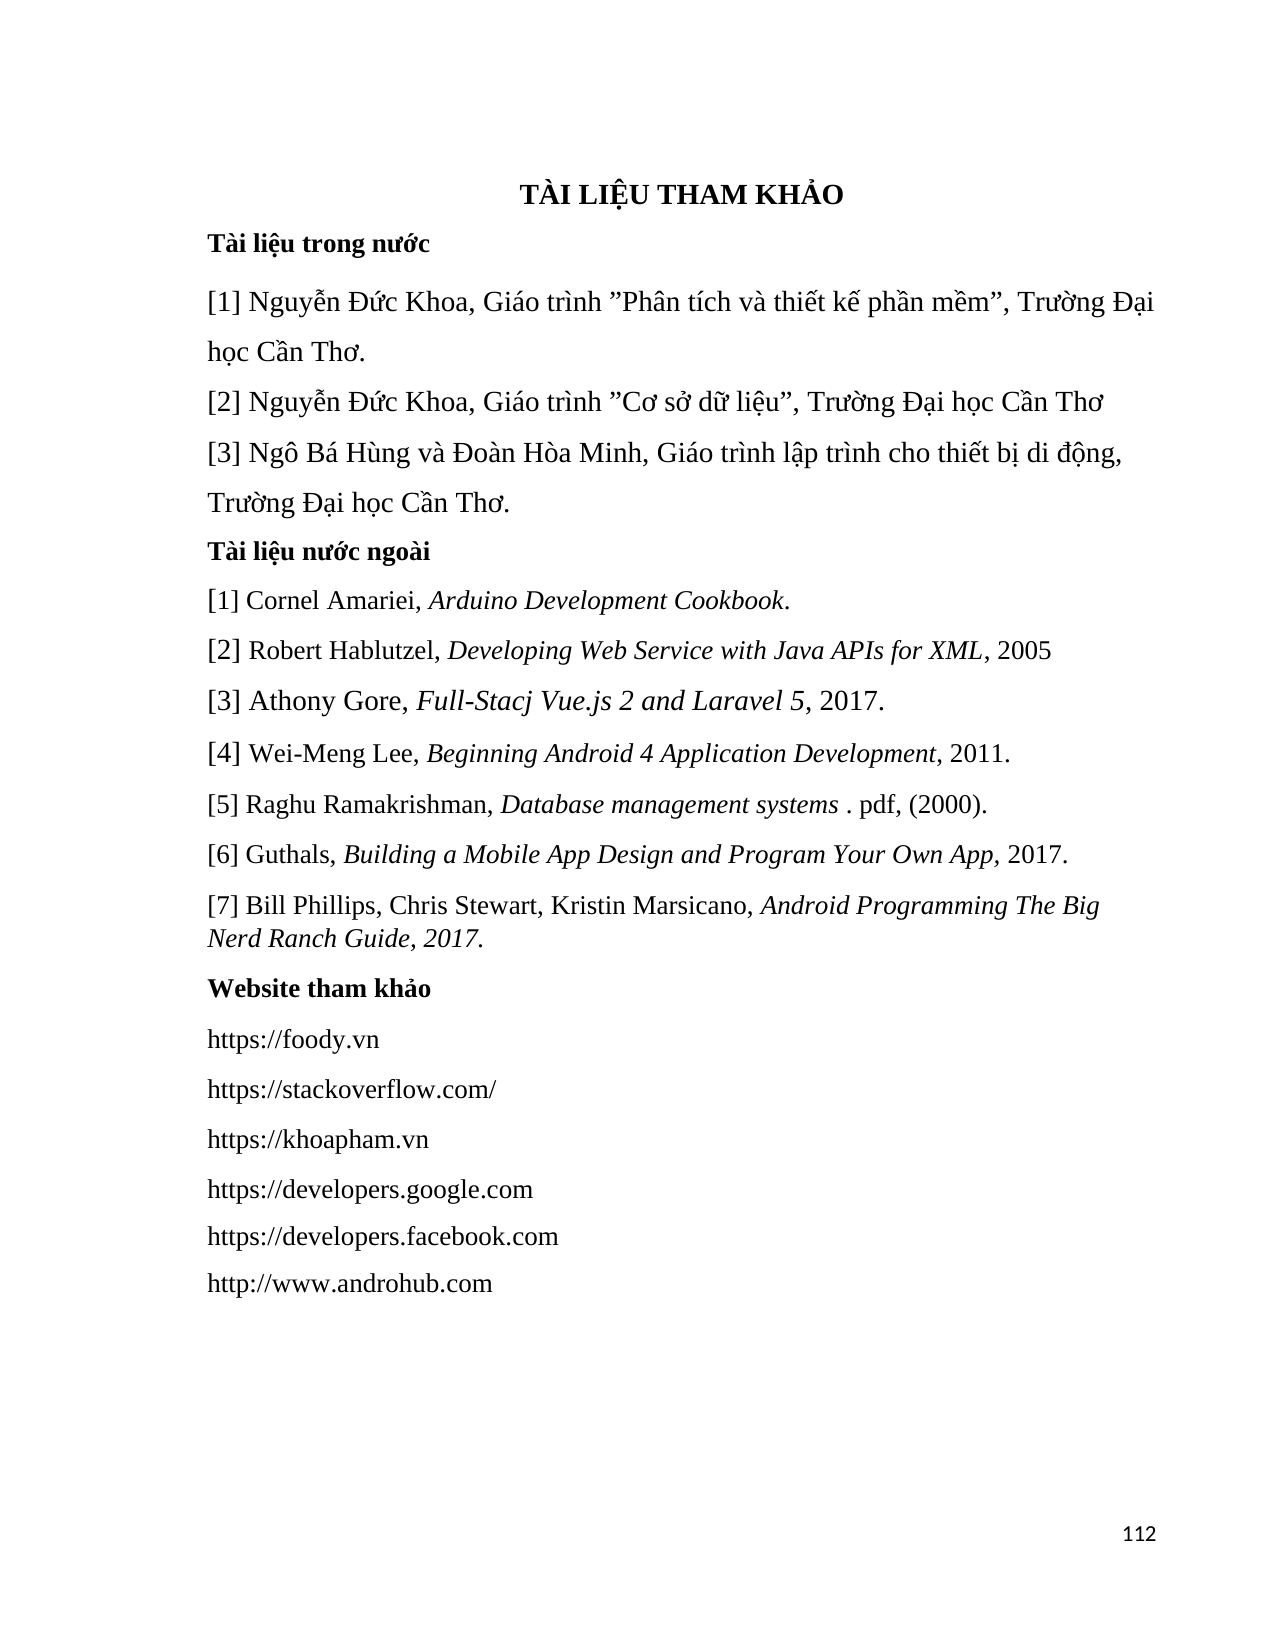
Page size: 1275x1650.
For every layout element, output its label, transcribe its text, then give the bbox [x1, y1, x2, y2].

text [7] Bill Phillips, Chris Stewart, Kristin Marsicano, Android Programming The Big Nerd Ranch Guide, 2017. [207, 889, 1156, 953]
text [3] Ngô Bá Hùng và Đoàn Hòa Minh, Giáo trình lập trình cho thiết bị di động, Trường Đại học Cần Thơ. [207, 435, 1156, 519]
text [1] Cornel Amariei, Arduino Development Cookbook. [207, 582, 1156, 616]
text [5] Raghu Ramakrishman, Database management systems . pdf, (2000). [207, 788, 1156, 819]
text https://khoapham.vn [207, 1123, 1156, 1154]
text https://foody.vn [207, 1023, 1156, 1054]
text https://developers.facebook.com [207, 1220, 1156, 1251]
text [3] Athony Gore, Full-Stacj Vue.js 2 and Laravel 5, 2017. [207, 683, 1156, 716]
text https://developers.google.com [207, 1173, 1156, 1204]
text [2] Nguyễn Đức Khoa, Giáo trình ”Cơ sở dữ liệu”, Trường Đại học Cần Thơ [207, 384, 1156, 418]
text Website tham khảo [207, 972, 1156, 1004]
subtitle TÀI LIỆU THAM KHẢO [207, 177, 1156, 211]
text [1] Nguyễn Đức Khoa, Giáo trình ”Phân tích và thiết kế phần mềm”, Trường Đại học Cần Thơ. [207, 284, 1156, 368]
text http://www.androhub.com [207, 1267, 1156, 1298]
text Tài liệu nước ngoài [207, 535, 1156, 567]
text [4] Wei-Meng Lee, Beginning Android 4 Application Development, 2011. [207, 736, 1156, 769]
text Tài liệu trong nước [207, 227, 1156, 258]
text [2] Robert Hablutzel, Developing Web Service with Java APIs for XML, 2005 [207, 632, 1156, 666]
text [6] Guthals, Building a Mobile App Design and Program Your Own App, 2017. [207, 838, 1156, 870]
text https://stackoverflow.com/ [207, 1073, 1156, 1104]
